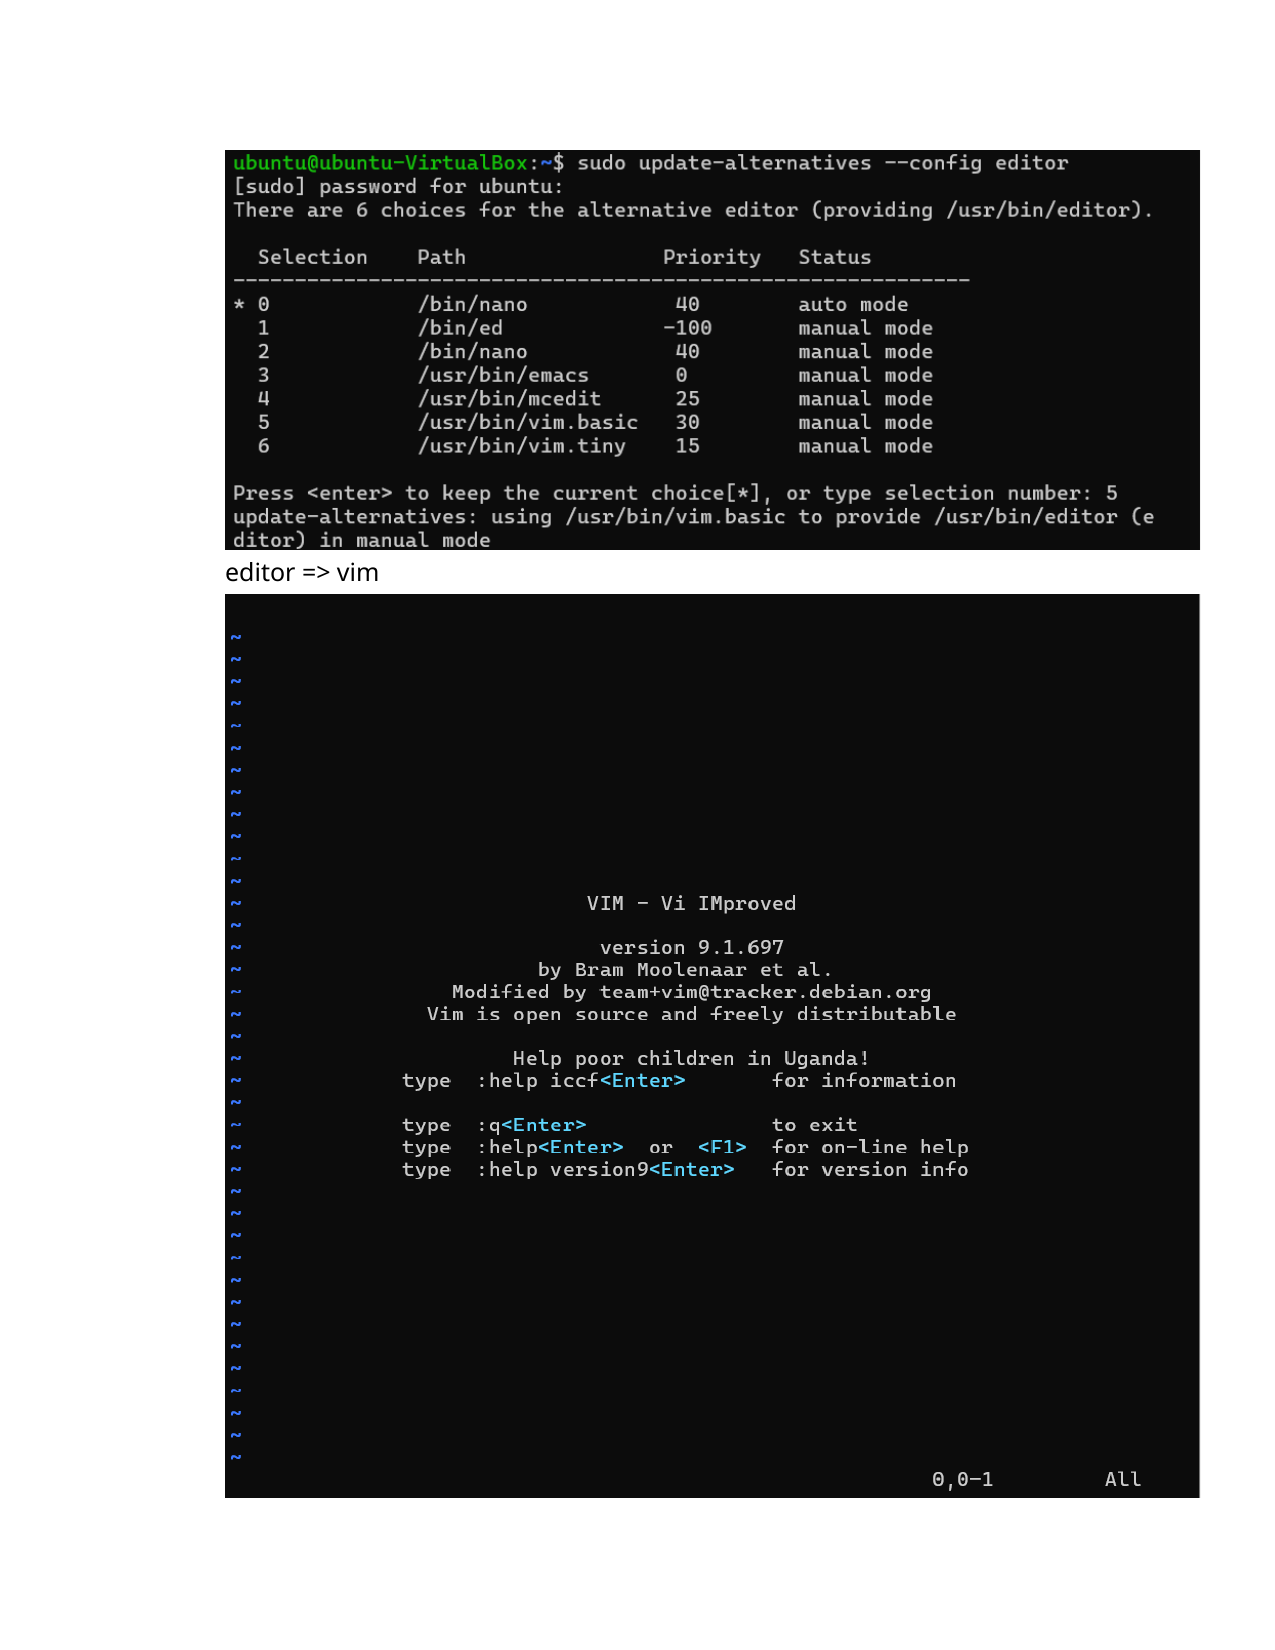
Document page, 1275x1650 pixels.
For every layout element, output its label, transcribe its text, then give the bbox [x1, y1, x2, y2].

picture [225, 150, 1200, 550]
picture [225, 594, 1200, 1498]
list editor => vim [225, 555, 1125, 589]
